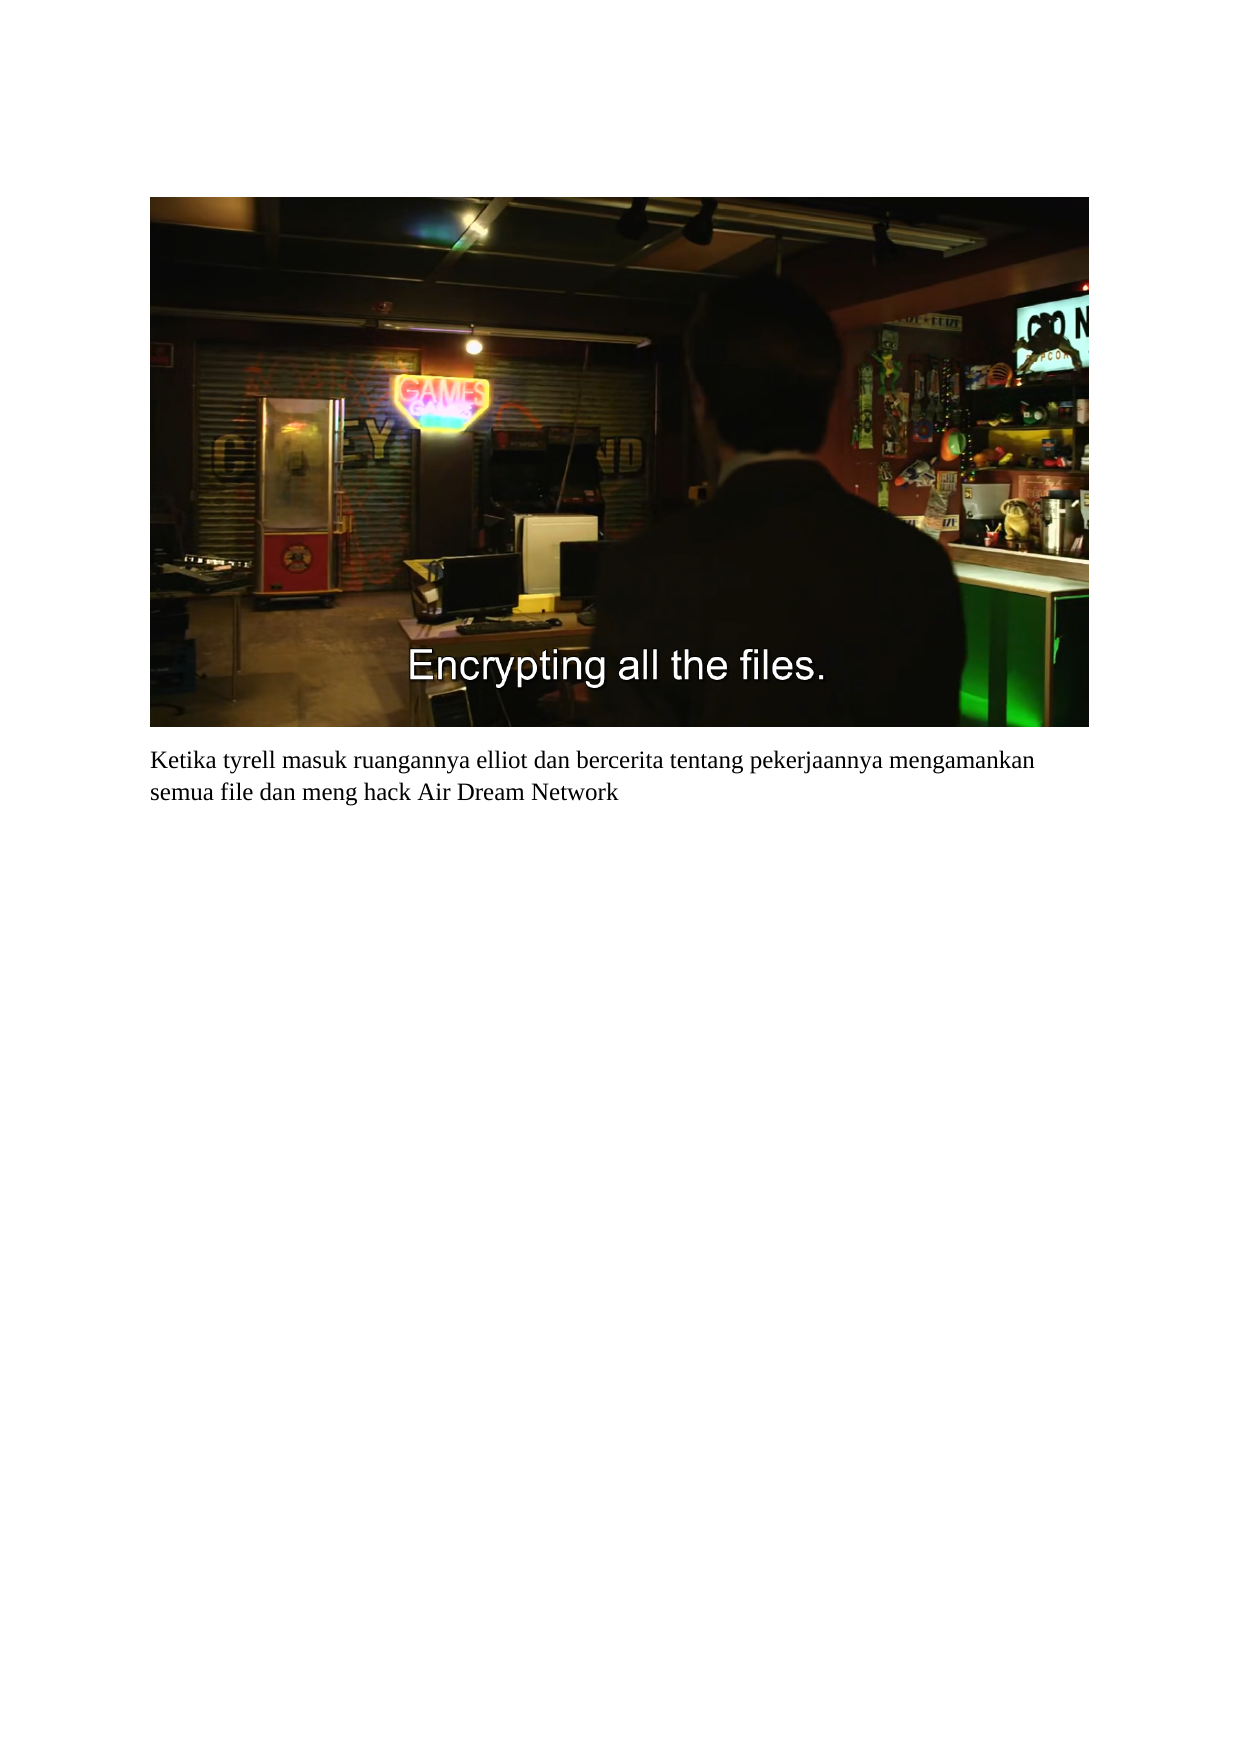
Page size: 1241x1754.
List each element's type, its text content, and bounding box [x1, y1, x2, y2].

text Ketika tyrell masuk ruangannya elliot dan bercerita tentang pekerjaannya mengamankan semua file dan meng hack Air Dream Network [150, 746, 1090, 805]
picture [150, 197, 1089, 727]
